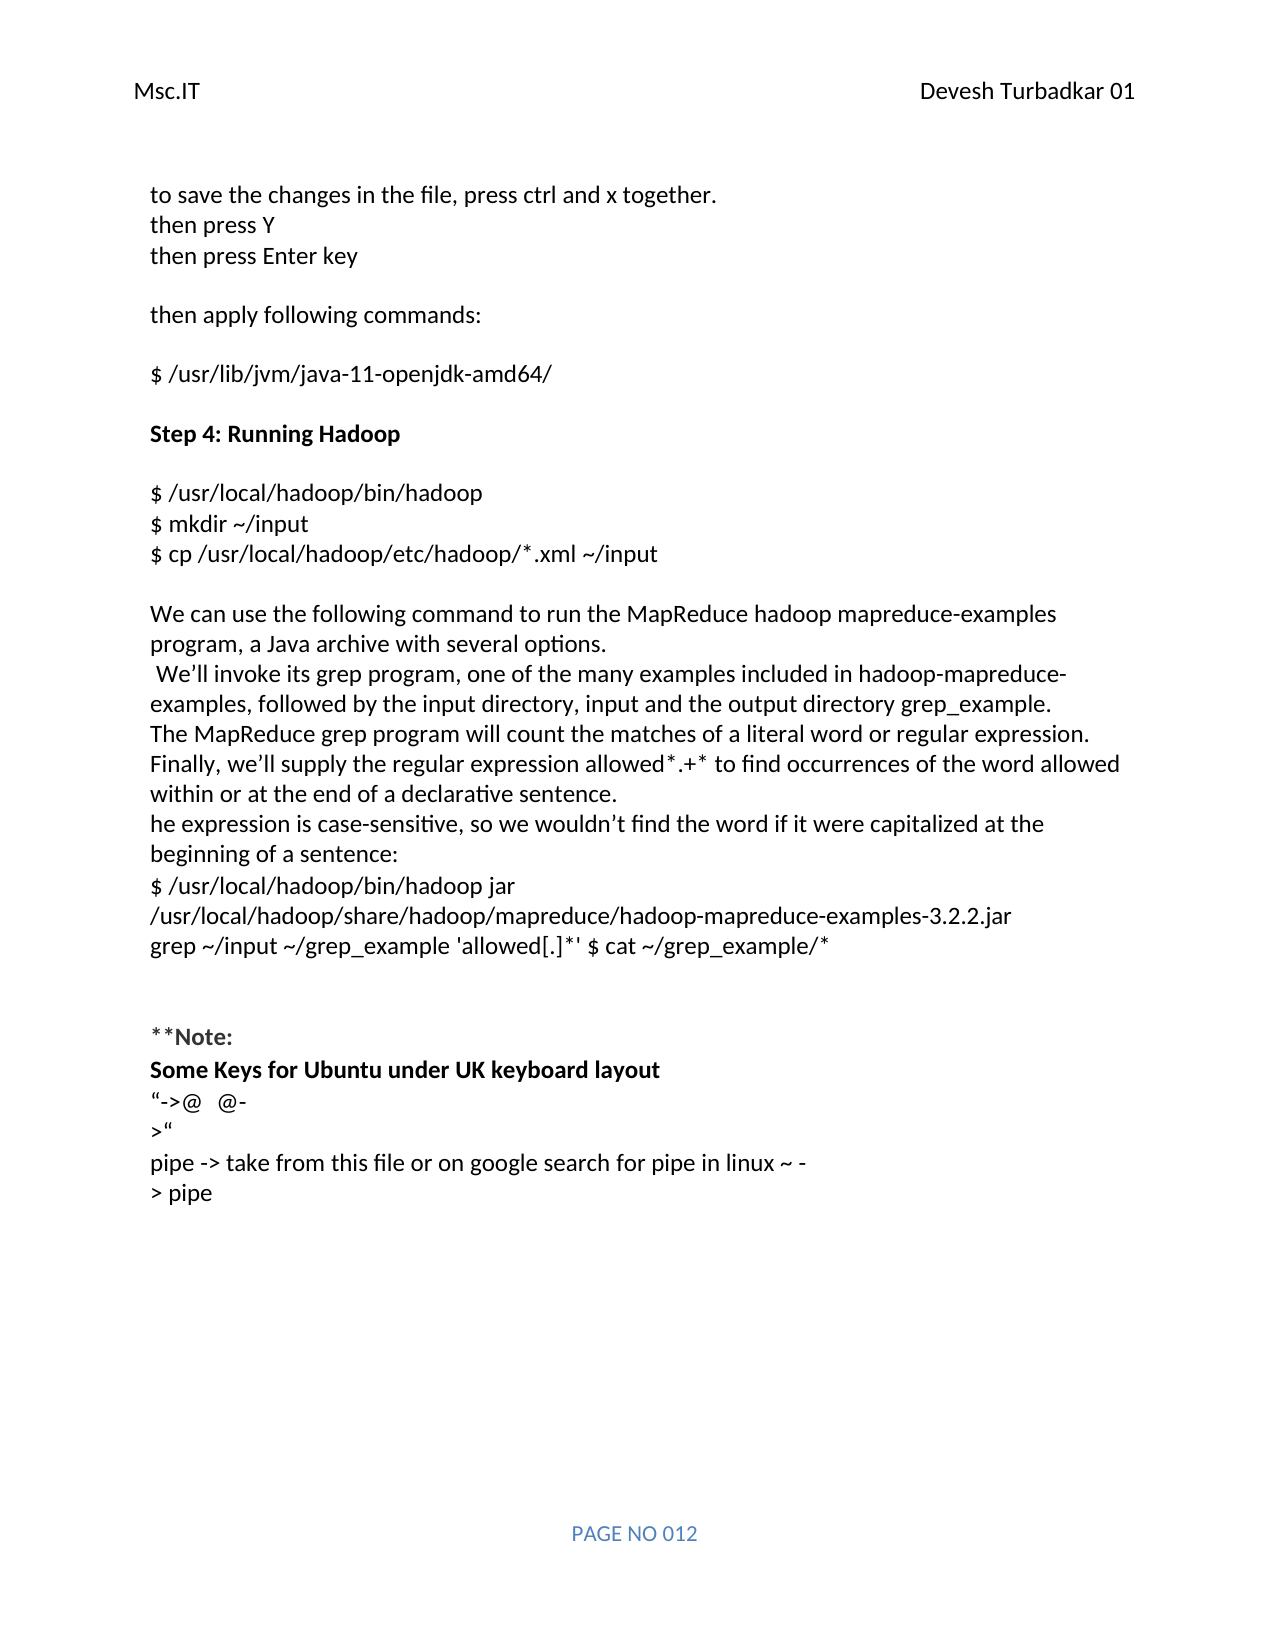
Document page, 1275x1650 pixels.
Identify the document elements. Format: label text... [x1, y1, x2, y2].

text pipe -> take from this file or on google search for pipe in linux ~ - [150, 1147, 1135, 1177]
text he expression is case-sensitive, so we wouldn’t find the word if it were capitalized at the beginning of a sentence: [150, 809, 1135, 869]
text $ /usr/local/hadoop/bin/hadoop jar [150, 870, 1135, 901]
text $ /usr/lib/jvm/java-11-openjdk-amd64/ [150, 358, 1135, 389]
text $ mkdir ~/input [150, 508, 1135, 538]
text then press Enter key [150, 240, 1135, 270]
text $ cp /usr/local/hadoop/etc/hadoop/*.xml ~/input [150, 538, 1135, 569]
text $ /usr/local/hadoop/bin/hadoop [150, 477, 1135, 508]
subtitle **Note: [150, 1021, 1135, 1052]
text >“ [150, 1116, 1135, 1146]
text We can use the following command to run the MapReduce hadoop mapreduce-examples program, a Java archive with several options. [150, 599, 1059, 659]
text to save the changes in the file, press ctrl and x together. then press Y [150, 179, 743, 240]
text Some Keys for Ubuntu under UK keyboard layout [150, 1055, 1135, 1085]
text > pipe [150, 1177, 1135, 1207]
text then apply following commands: [150, 299, 1135, 329]
text /usr/local/hadoop/share/hadoop/mapreduce/hadoop-mapreduce-examples-3.2.2.jar grep ~/input ~/grep_example 'allowed[.]*' $ cat ~/grep_example/* [150, 901, 1042, 960]
text We’ll invoke its grep program, one of the many examples included in hadoop-mapreduce- examples, followed by the input directory, input and the output directory grep_example. The MapReduce grep program will count the matches of a literal word or regular expression. [150, 659, 1090, 749]
text “->@ @- [150, 1086, 1135, 1116]
subtitle Step 4: Running Hadoop [150, 418, 1135, 448]
text Finally, we’ll supply the regular expression allowed*.+* to find occurrences of the word allowed within or at the end of a declarative sentence. [150, 749, 1135, 809]
